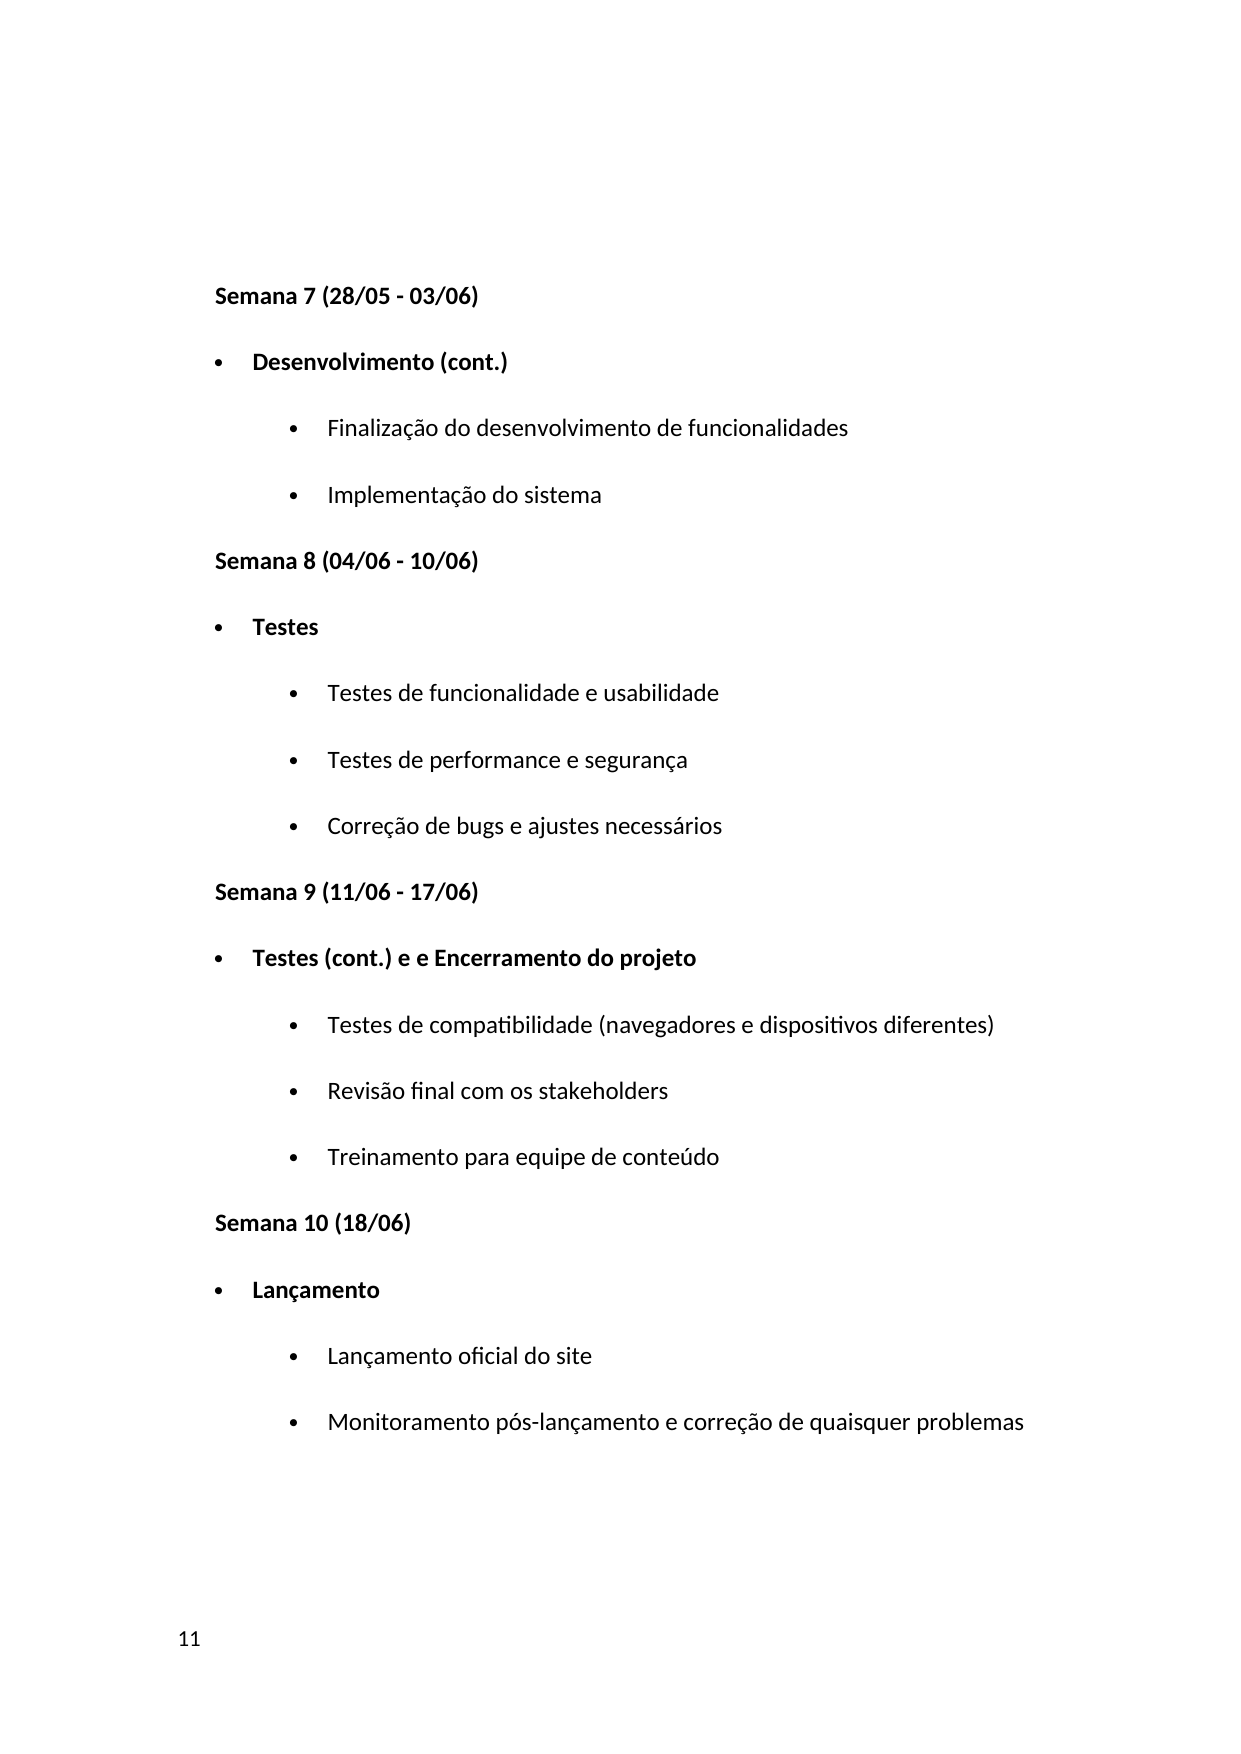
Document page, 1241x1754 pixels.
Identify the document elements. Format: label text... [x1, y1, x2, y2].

list Testes de performance e segurança [290, 744, 1063, 774]
list Testes de compatibilidade (navegadores e dispositivos diferentes) [290, 1009, 1063, 1039]
text Semana 10 (18/06) [215, 1208, 1063, 1238]
list Testes (cont.) e e Encerramento do projeto [215, 943, 1063, 973]
text Semana 9 (11/06 - 17/06) [215, 876, 1063, 907]
text Semana 7 (28/05 - 03/06) [215, 280, 1063, 311]
list Treinamento para equipe de conteúdo [290, 1141, 1063, 1172]
list Testes de funcionalidade e usabilidade [290, 678, 1063, 708]
list Testes [215, 611, 1063, 642]
list Implementação do sistema [290, 479, 1063, 509]
text Semana 8 (04/06 - 10/06) [215, 545, 1063, 576]
list Finalização do desenvolvimento de funcionalidades [290, 413, 1063, 443]
list Correção de bugs e ajustes necessários [290, 810, 1063, 841]
list Monitoramento pós-lançamento e correção de quaisquer problemas [290, 1406, 1063, 1437]
list Revisão final com os stakeholders [290, 1075, 1063, 1106]
list Lançamento [215, 1274, 1063, 1304]
list Desenvolvimento (cont.) [215, 346, 1063, 377]
list Lançamento oficial do site [290, 1340, 1063, 1371]
